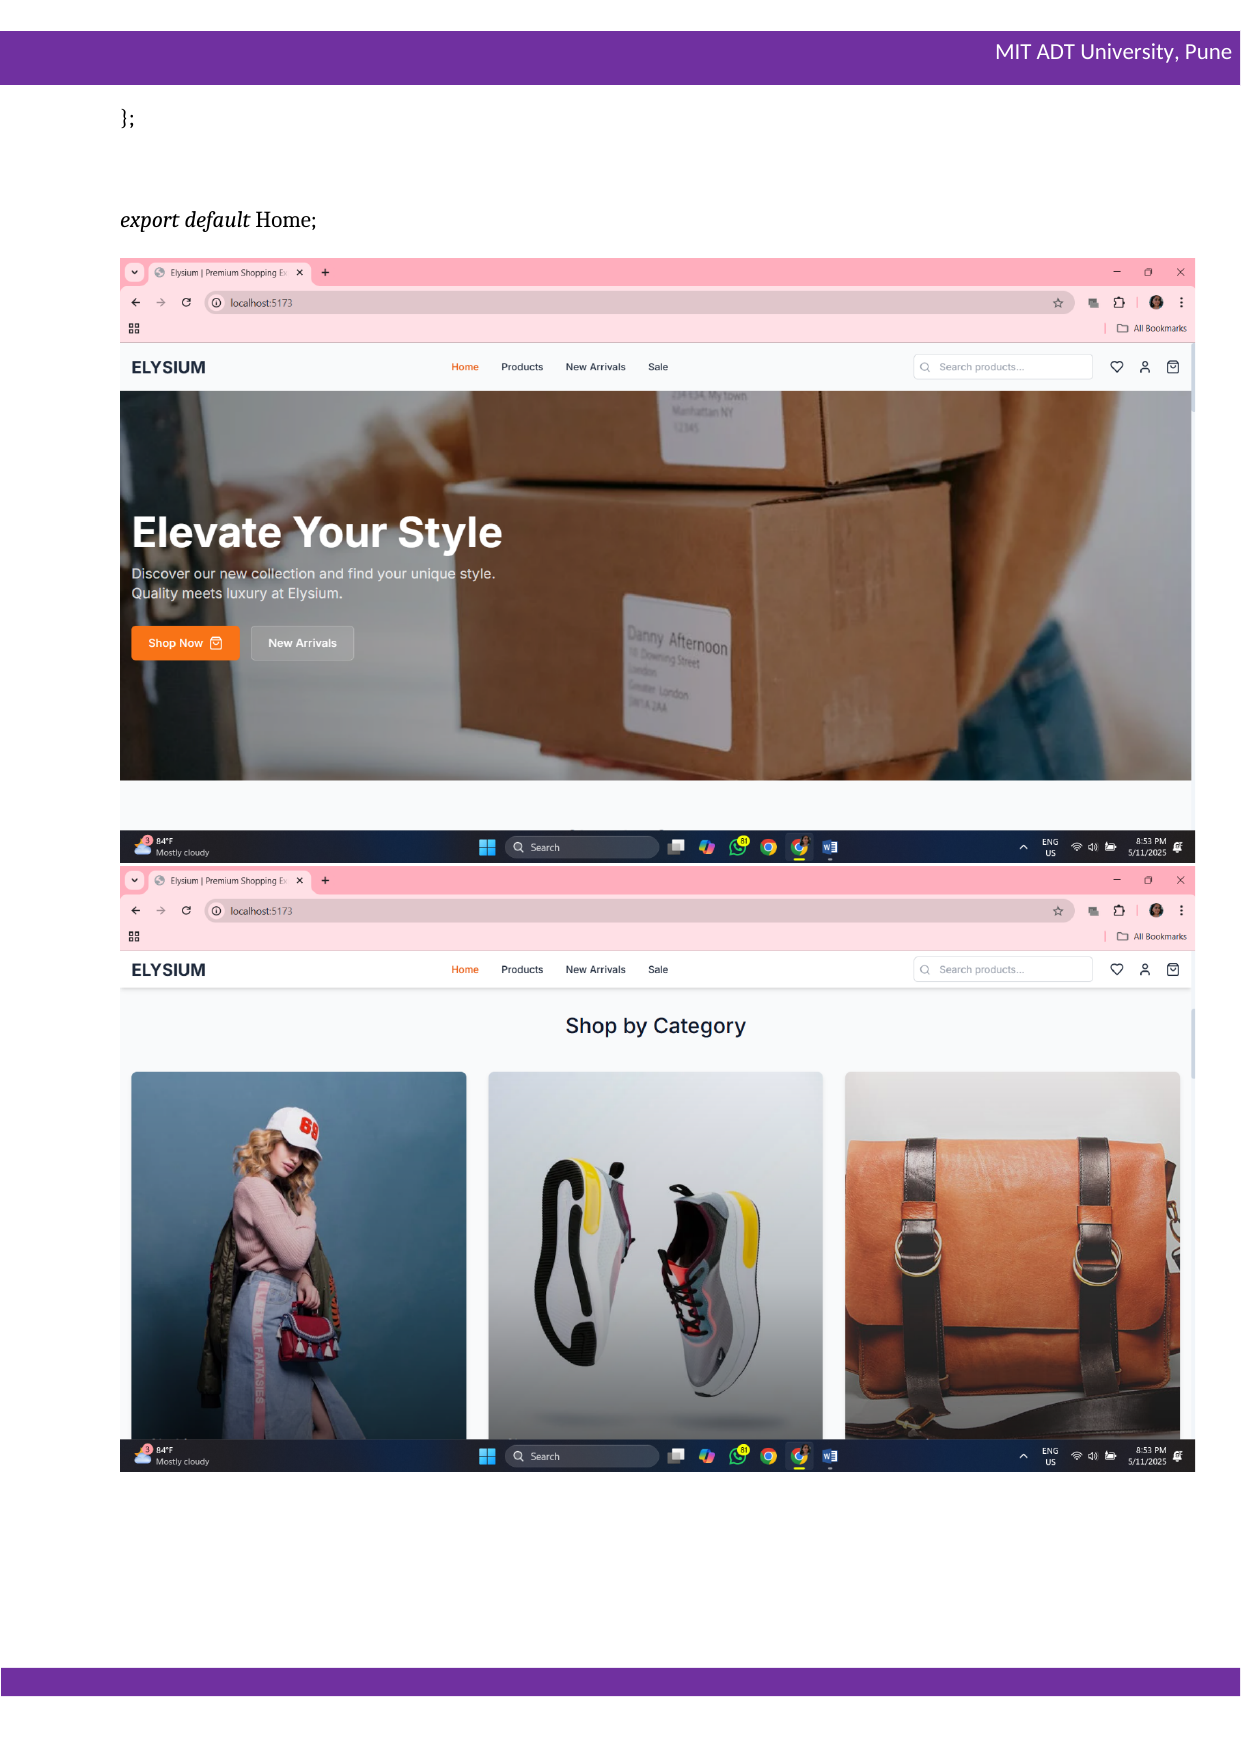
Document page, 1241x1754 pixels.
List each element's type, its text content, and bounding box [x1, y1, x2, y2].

picture [120, 866, 1196, 1472]
picture [120, 258, 1196, 863]
text }; [120, 105, 1195, 131]
text export default Home; [120, 207, 1195, 233]
